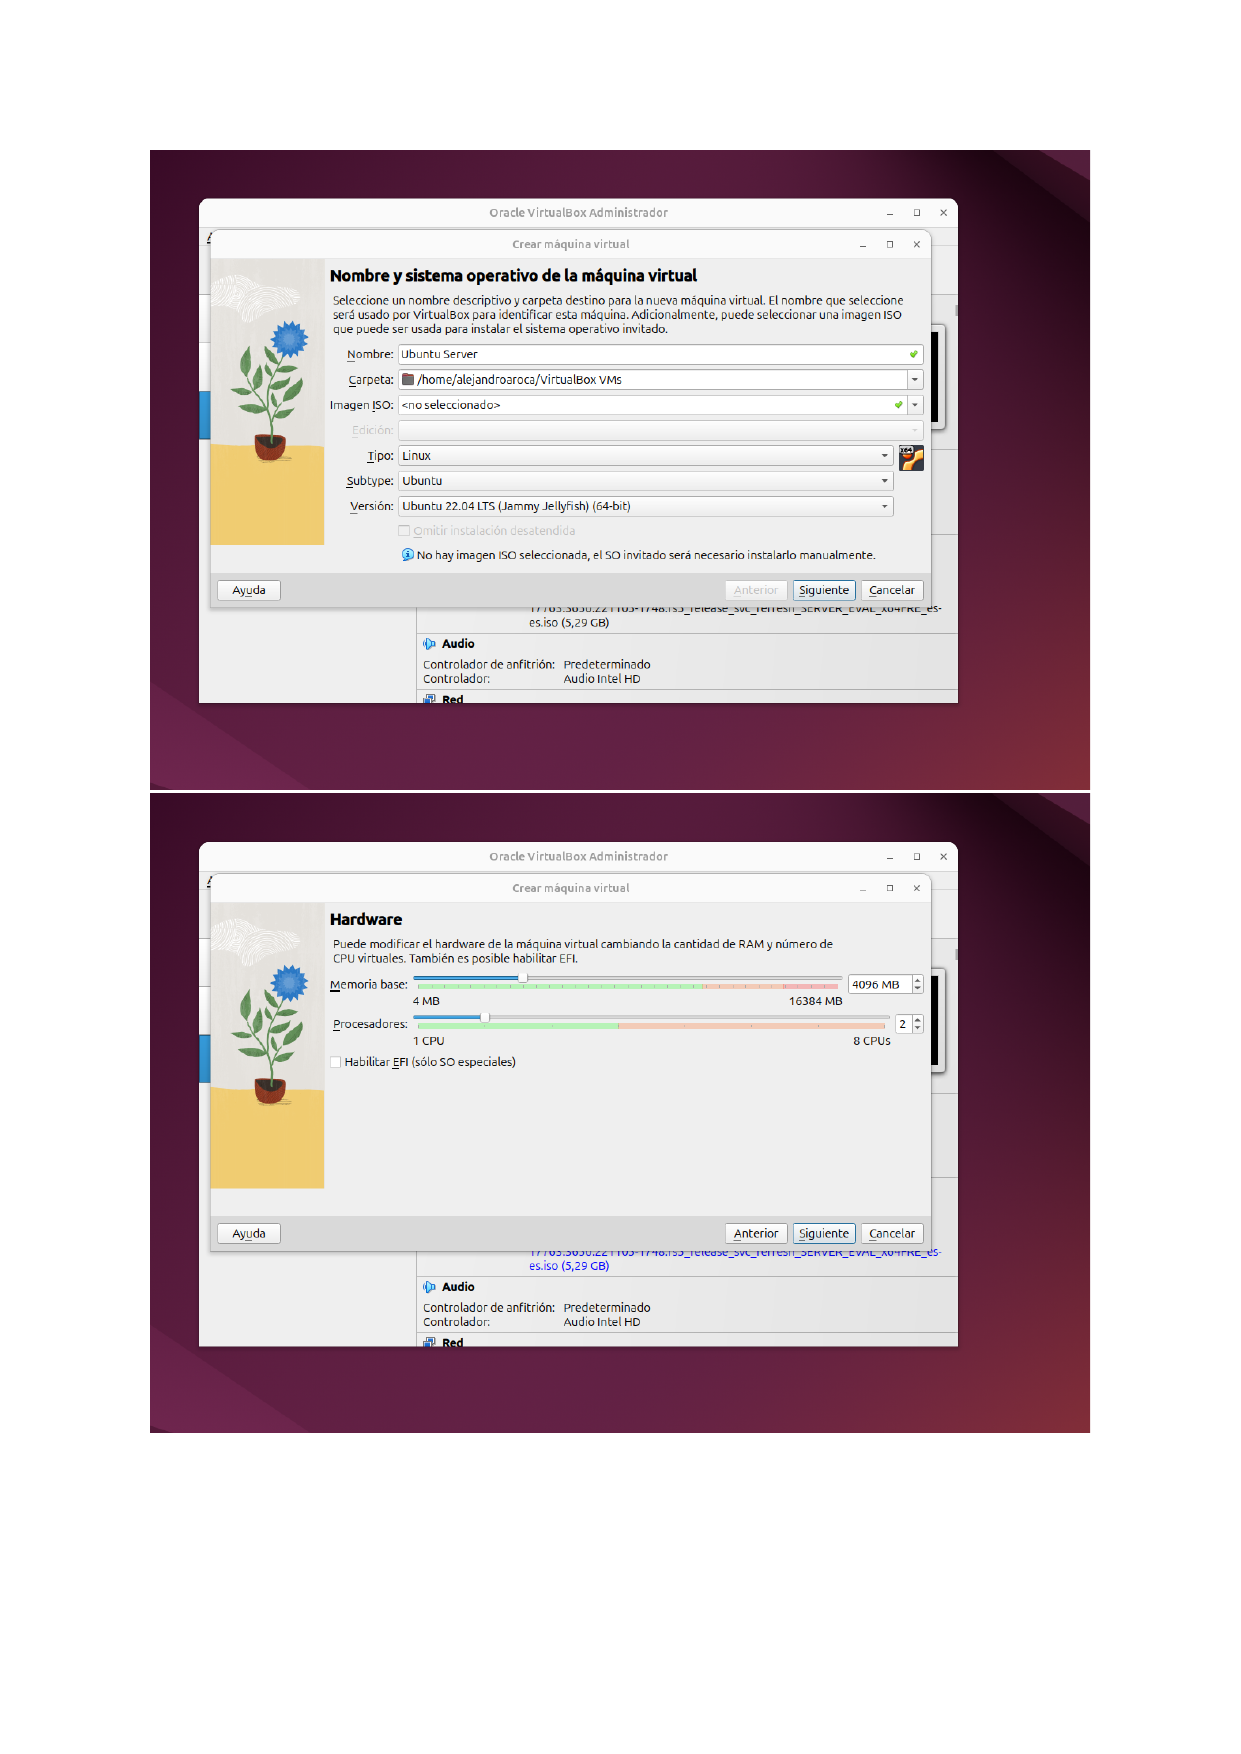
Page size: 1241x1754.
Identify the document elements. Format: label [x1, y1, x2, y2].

picture [150, 793, 1091, 1433]
picture [150, 150, 1091, 790]
